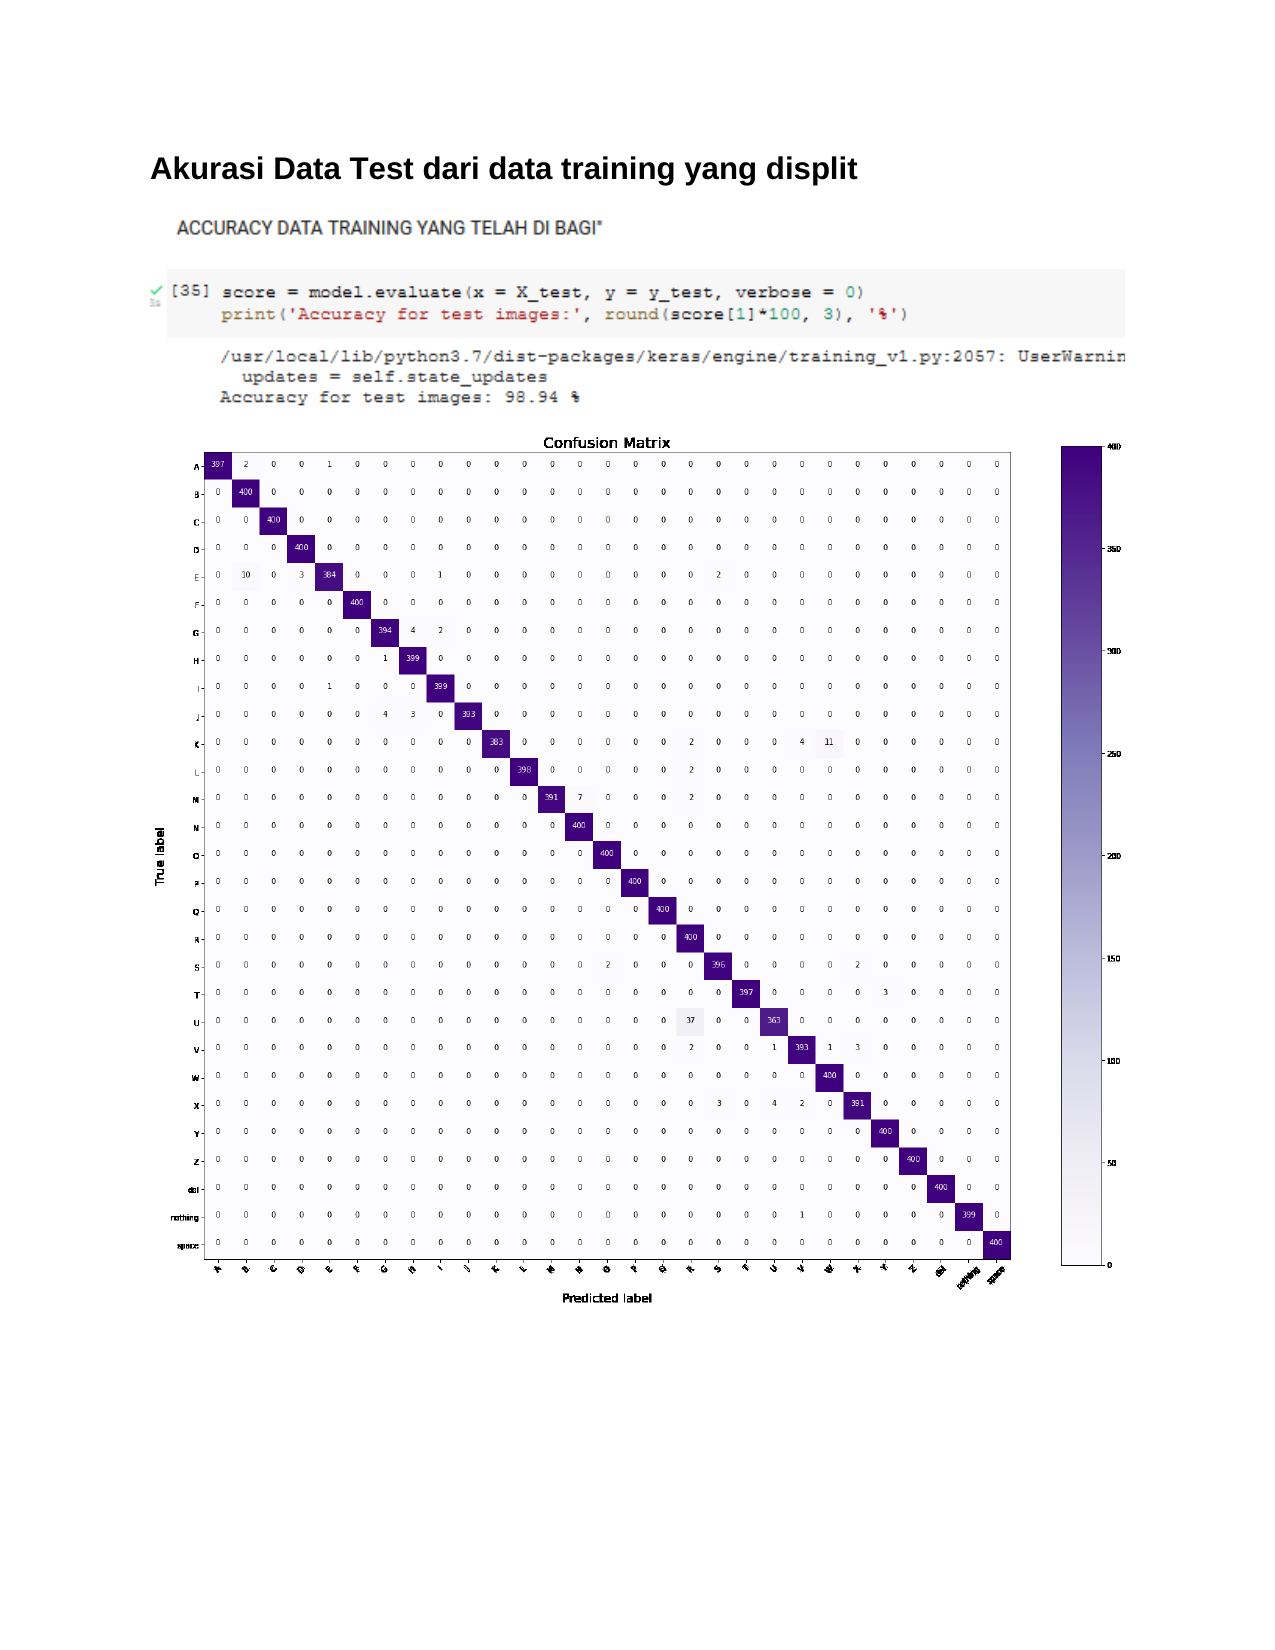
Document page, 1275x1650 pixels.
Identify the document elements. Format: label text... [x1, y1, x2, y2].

picture [150, 431, 1125, 1309]
picture [150, 191, 1125, 428]
text Akurasi Data Test dari data training yang displit [150, 150, 1125, 186]
